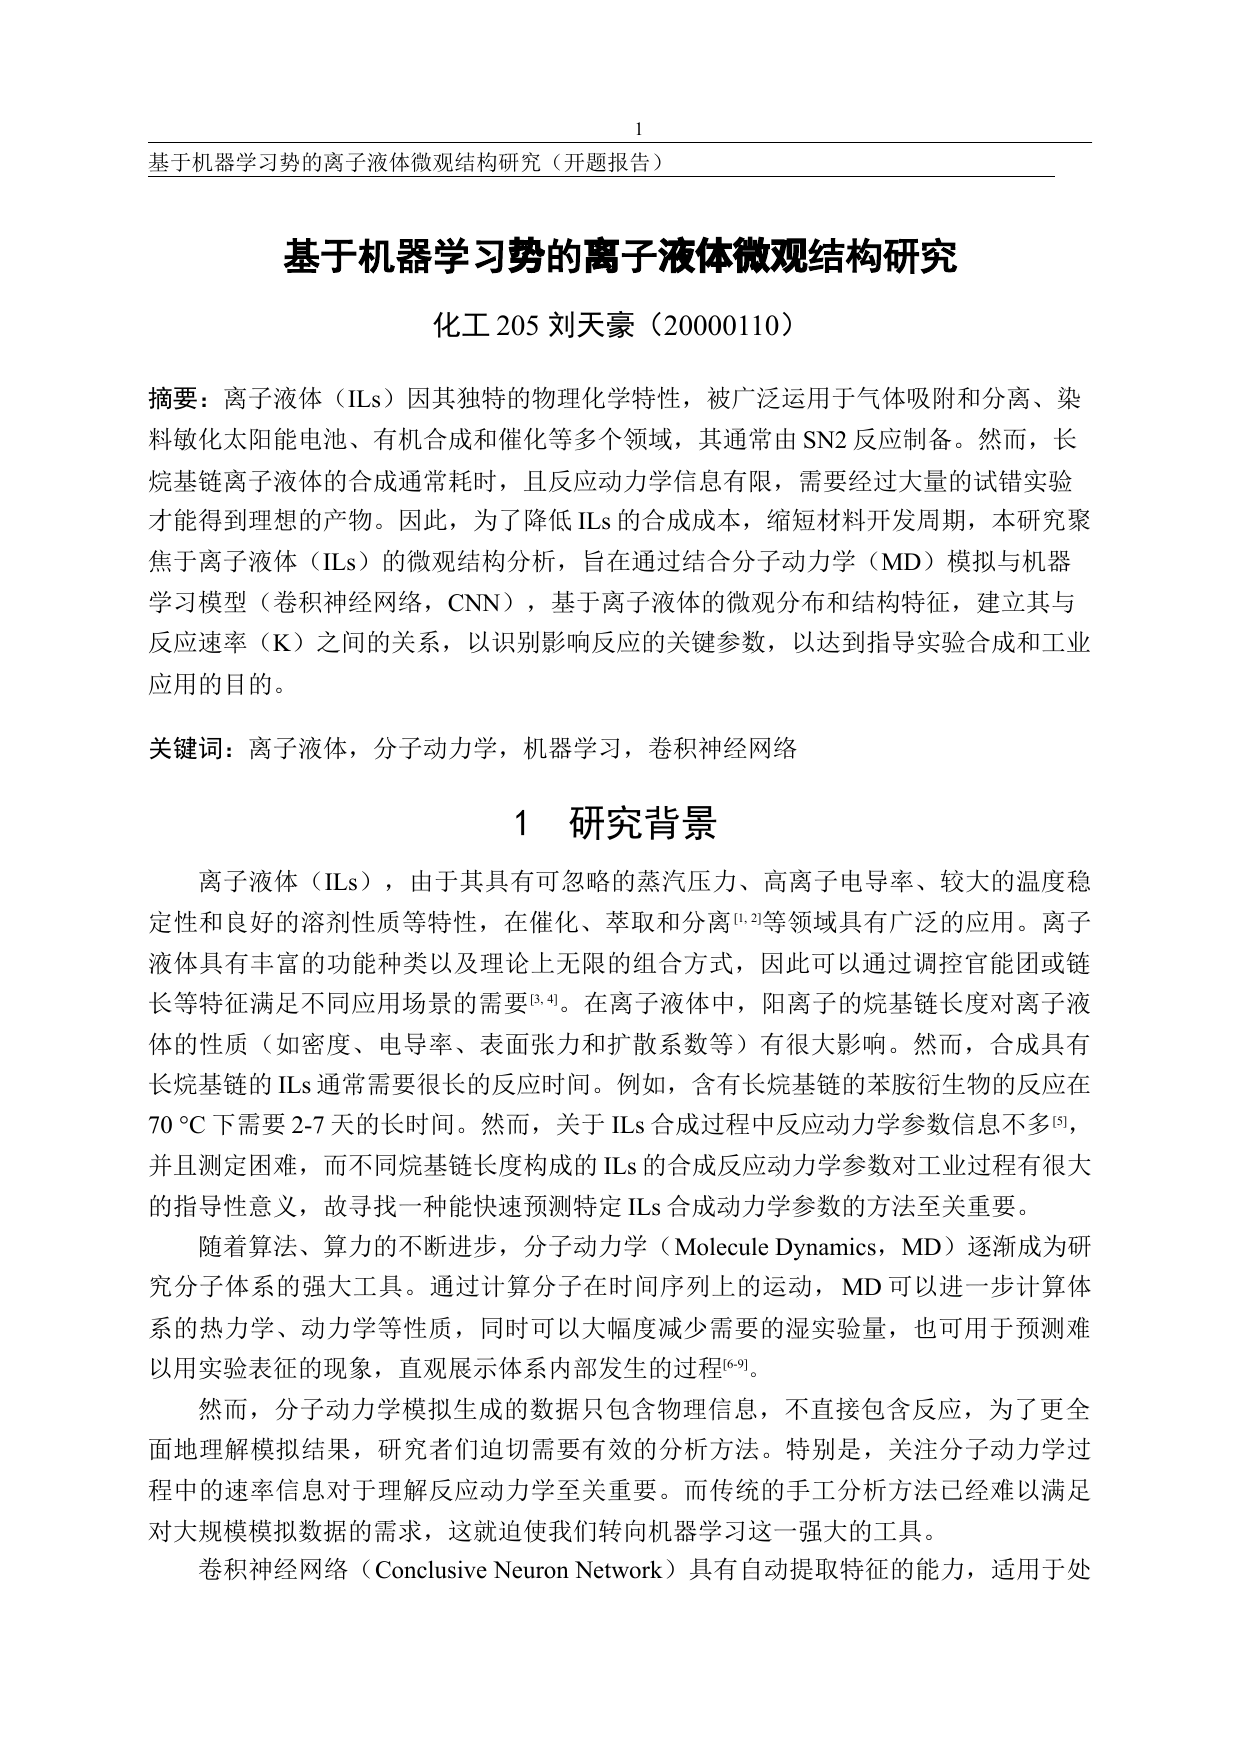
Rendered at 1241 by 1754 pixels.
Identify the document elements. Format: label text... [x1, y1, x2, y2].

text 随着算法、算力的不断进步，分子动力学（Molecule Dynamics，MD）逐渐成为研究分子体系的强大工具。通过计算分子在时间序列上的运动，MD可以进一步计算体系的热力学、动力学等性质，同时可以大幅度减少需要的湿实验量，也可用于预测难以用实验表征的现象，直观展示体系内部发生的过程[6-9]。 [148, 1229, 1092, 1383]
text 离子液体（ILs），由于其具有可忽略的蒸汽压力、高离子电导率、较大的温度稳定性和良好的溶剂性质等特性，在催化、萃取和分离[1, 2]等领域具有广泛的应用。离子液体具有丰富的功能种类以及理论上无限的组合方式，因此可以通过调控官能团或链长等特征满足不同应用场景的需要[3, 4]。在离子液体中，阳离子的烷基链长度对离子液体的性质（如密度、电导率、表面张力和扩散系数等）有很大影响。然而，合成具有长烷基链的ILs通常需要很长的反应时间。例如，含有长烷基链的苯胺衍生物的反应在70 °C下需要2-7天的长时间。然而，关于ILs合成过程中反应动力学参数信息不多[5]，并且测定困难，而不同烷基链长度构成的ILs的合成反应动力学参数对工业过程有很大的指导性意义，故寻找一种能快速预测特定ILs合成动力学参数的方法至关重要。 [148, 864, 1092, 1221]
text 然而，分子动力学模拟生成的数据只包含物理信息，不直接包含反应，为了更全面地理解模拟结果，研究者们迫切需要有效的分析方法。特别是，关注分子动力学过程中的速率信息对于理解反应动力学至关重要。而传统的手工分析方法已经难以满足对大规模模拟数据的需求，这就迫使我们转向机器学习这一强大的工具。 [148, 1391, 1092, 1545]
text 摘要：离子液体（ILs）因其独特的物理化学特性，被广泛运用于气体吸附和分离、染料敏化太阳能电池、有机合成和催化等多个领域，其通常由SN2反应制备。然而，长烷基链离子液体的合成通常耗时，且反应动力学信息有限，需要经过大量的试错实验才能得到理想的产物。因此，为了降低ILs的合成成本，缩短材料开发周期，本研究聚焦于离子液体（ILs）的微观结构分析，旨在通过结合分子动力学（MD）模拟与机器学习模型（卷积神经网络，CNN），基于离子液体的微观分布和结构特征，建立其与反应速率（K）之间的关系，以识别影响反应的关键参数，以达到指导实验合成和工业应用的目的。 [148, 382, 1092, 699]
text 基于机器学习势的离子液体微观结构研究 [148, 221, 1092, 286]
text 关键词：离子液体，分子动力学，机器学习，卷积神经网络 [148, 731, 1092, 763]
text 化工205 刘天豪（20000110） [148, 292, 1092, 357]
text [148, 1552, 1092, 1585]
text 研究背景 [148, 788, 1092, 853]
